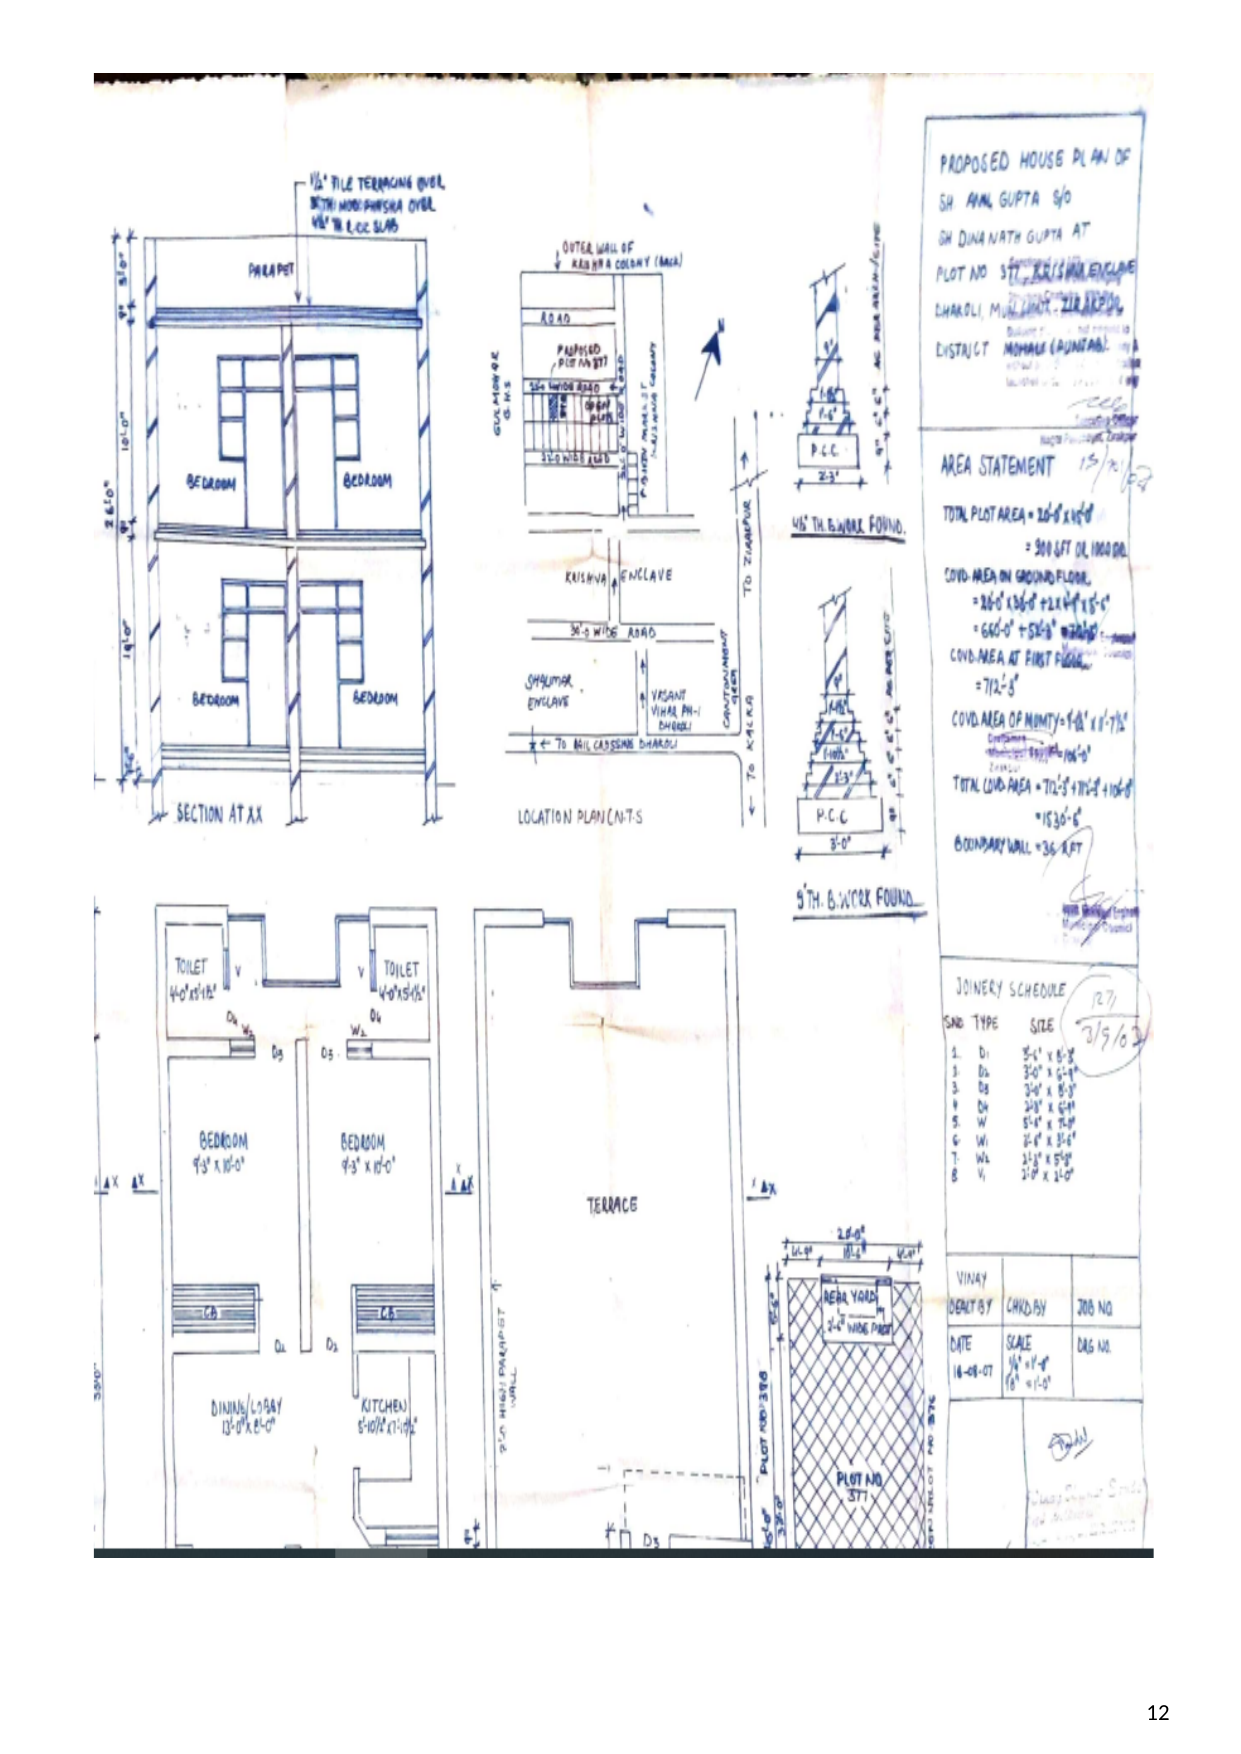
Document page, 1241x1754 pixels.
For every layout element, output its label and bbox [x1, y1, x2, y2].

picture [93, 73, 1154, 1558]
